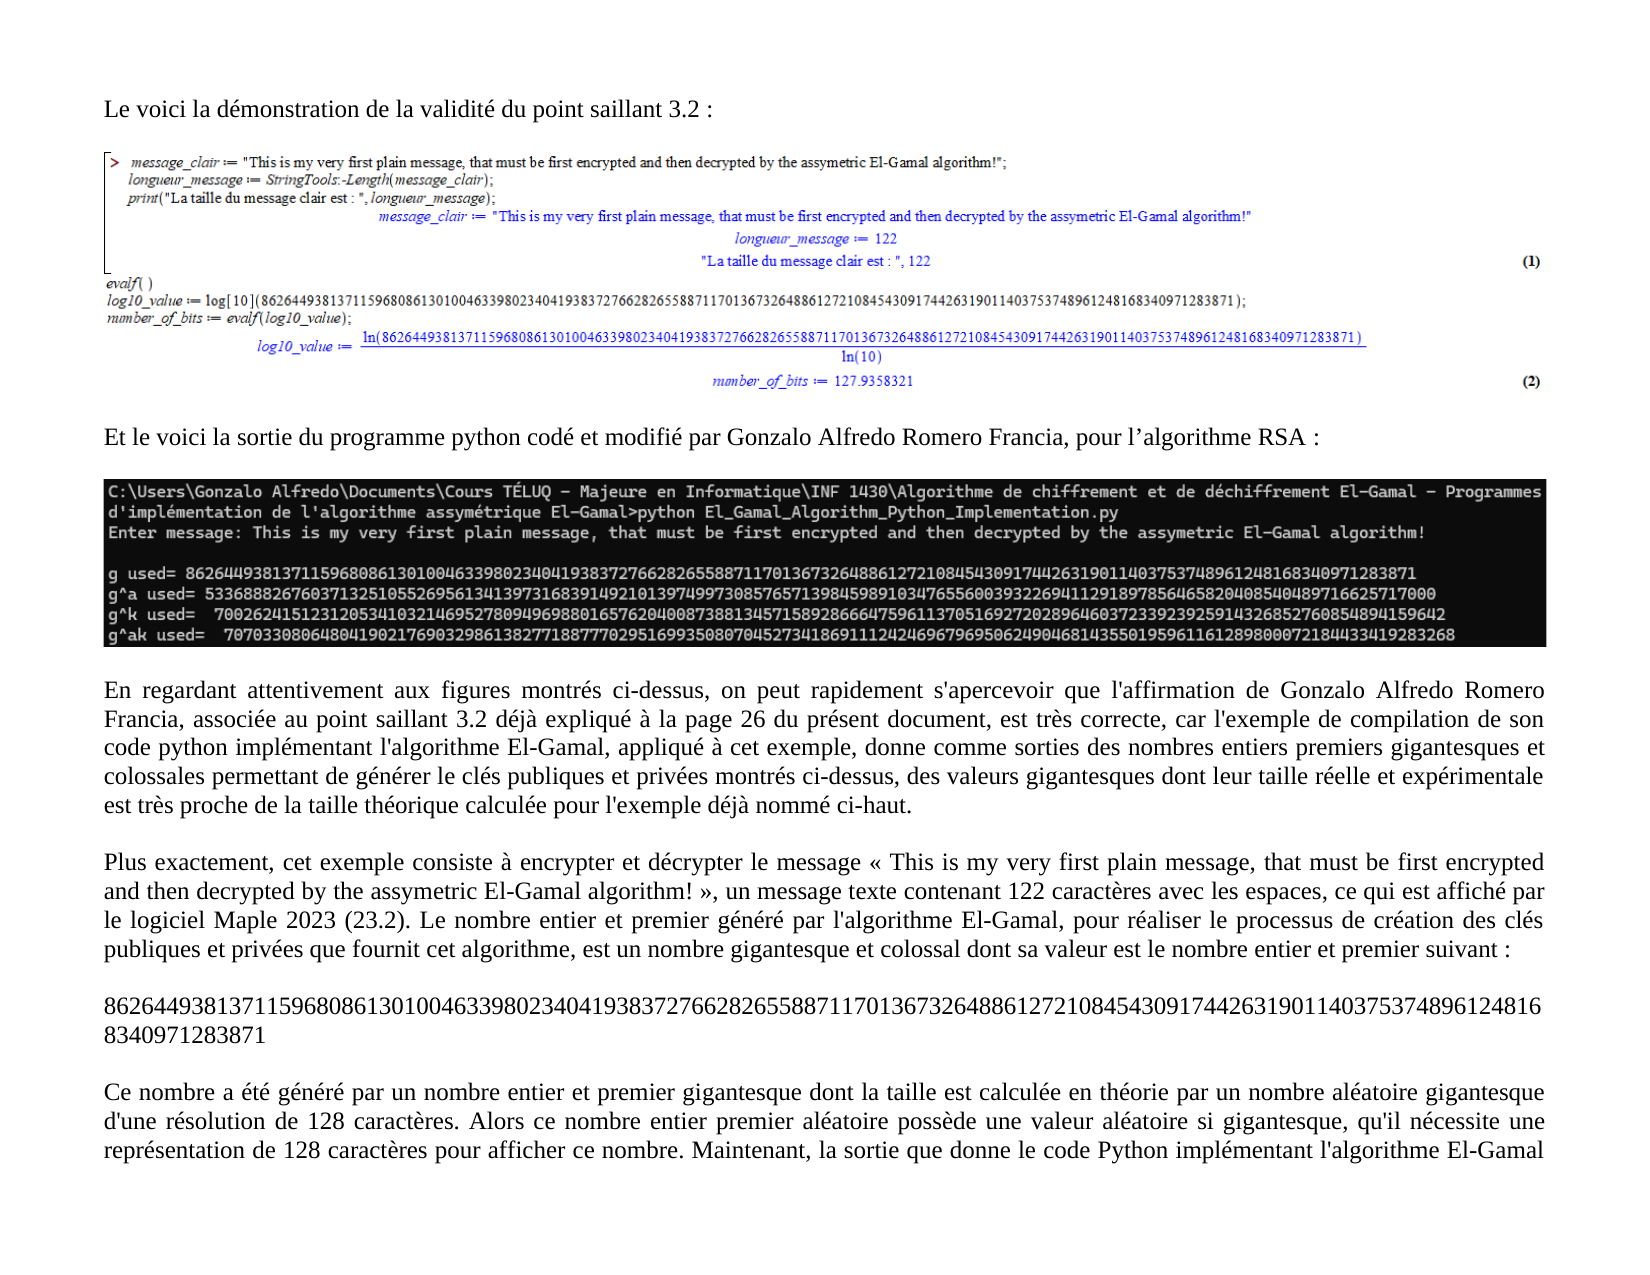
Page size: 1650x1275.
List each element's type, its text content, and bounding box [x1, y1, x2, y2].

text En regardant attentivement aux figures montrés ci-dessus, on peut rapidement s'apercevoir que l'affirmation de Gonzalo Alfredo Romero Francia, associée au point saillant 3.2 déjà expliqué à la page 26 du présent document, est très correcte, car l'exemple de compilation de son code python implémentant l'algorithme El-Gamal, appliqué à cet exemple, donne comme sorties des nombres entiers premiers gigantesques et colossales permettant de générer le clés publiques et privées montrés ci-dessus, des valeurs gigantesques dont leur taille réelle et expérimentale est très proche de la taille théorique calculée pour l'exemple déjà nommé ci-haut. [103, 675, 1546, 819]
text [103, 1077, 1546, 1164]
text Et le voici la sortie du programme python codé et modifié par Gonzalo Alfredo Romero Francia, pour l’algorithme RSA : [103, 422, 1546, 451]
picture [103, 479, 1547, 647]
text Le voici la démonstration de la validité du point saillant 3.2 : [103, 94, 1546, 122]
text 86264493813711596808613010046339802340419383727662826558871170136732648861272108454309174426319011403753748961248168340971283871 [103, 991, 1546, 1049]
text Plus exactement, cet exemple consiste à encrypter et décrypter le message « This is my very first plain message, that must be first encrypted and then decrypted by the assymetric El-Gamal algorithm! », un message texte contenant 122 caractères avec les espaces, ce qui est affiché par le logiciel Maple 2023 (23.2). Le nombre entier et premier généré par l'algorithme El-Gamal, pour réaliser le processus de création des clés publiques et privées que fournit cet algorithme, est un nombre gigantesque et colossal dont sa valeur est le nombre entier et premier suivant : [103, 847, 1546, 962]
picture [103, 151, 1547, 394]
